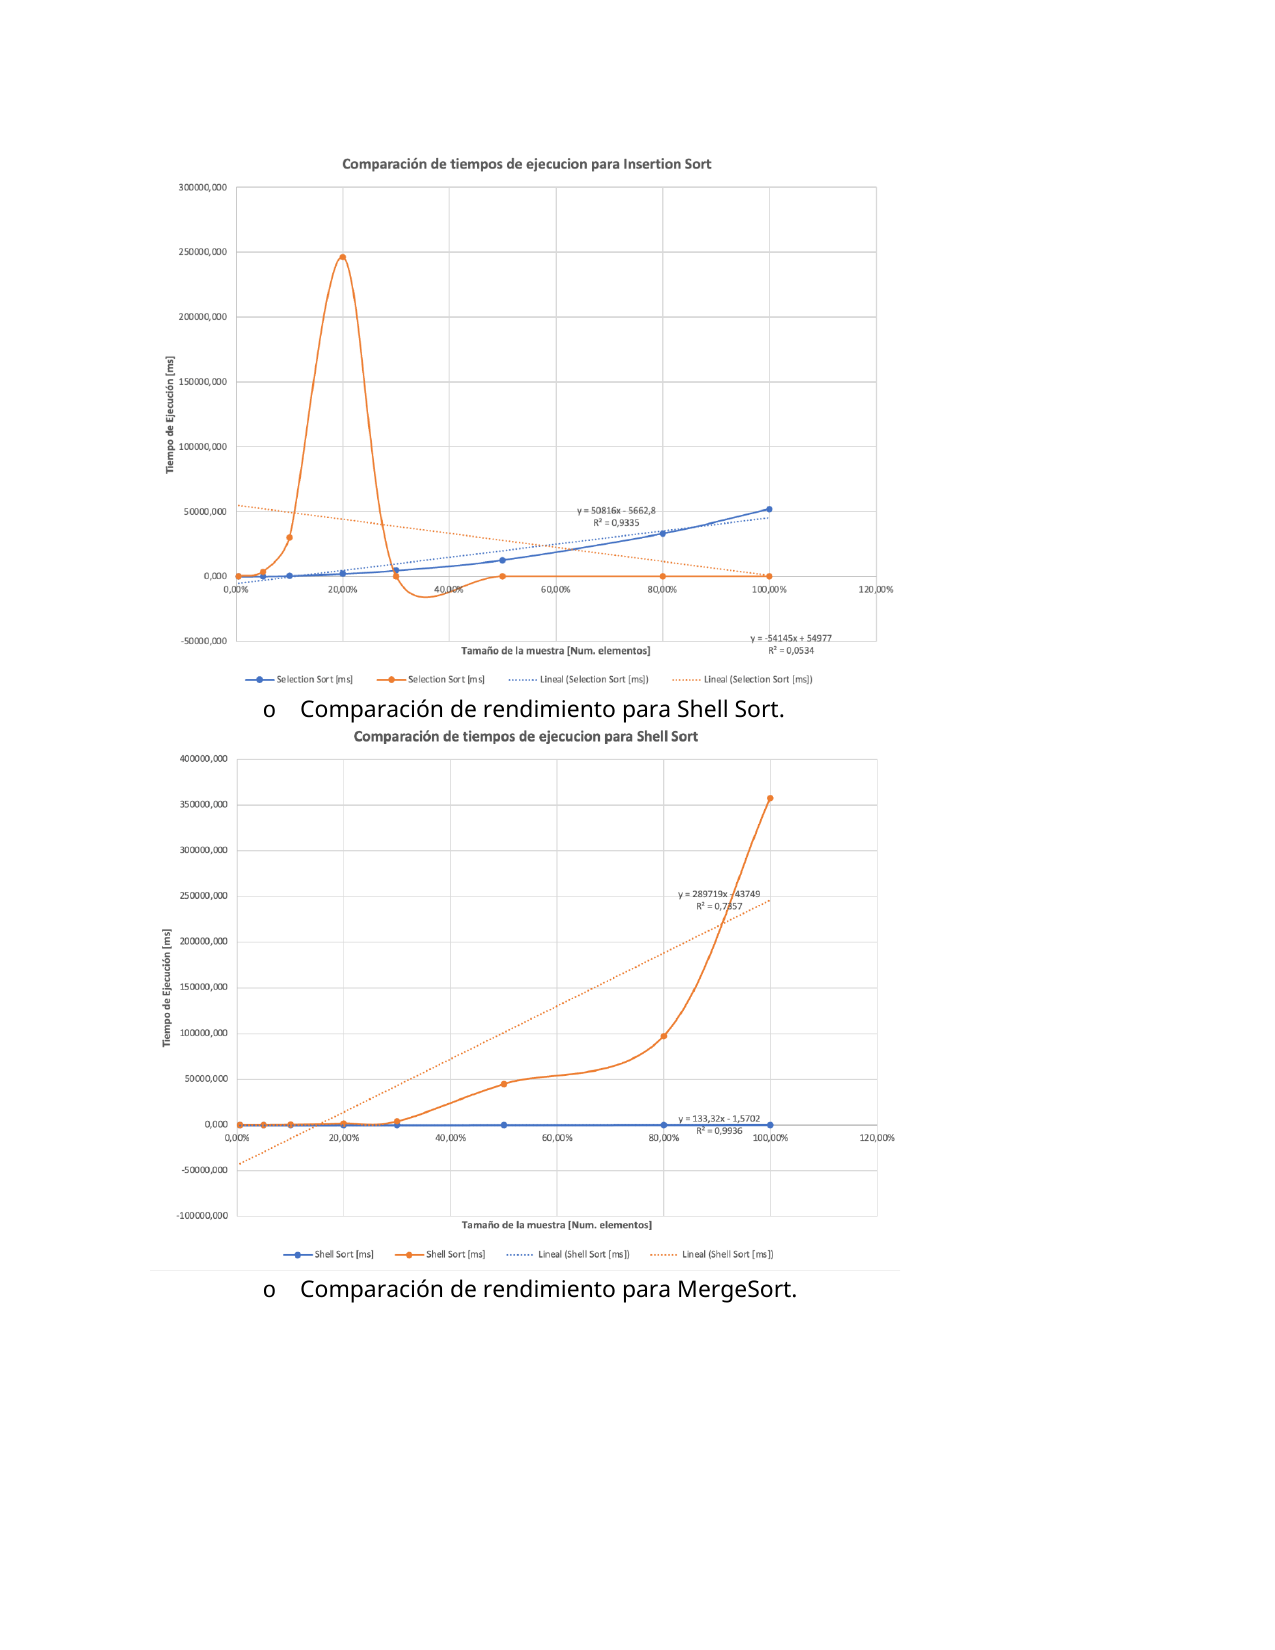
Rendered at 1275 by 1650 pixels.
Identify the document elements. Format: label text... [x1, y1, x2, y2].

list Comparación de rendimiento para MergeSort. [262, 1273, 1125, 1304]
picture [150, 150, 901, 691]
picture [150, 726, 901, 1271]
list Comparación de rendimiento para Shell Sort. [262, 693, 1125, 724]
